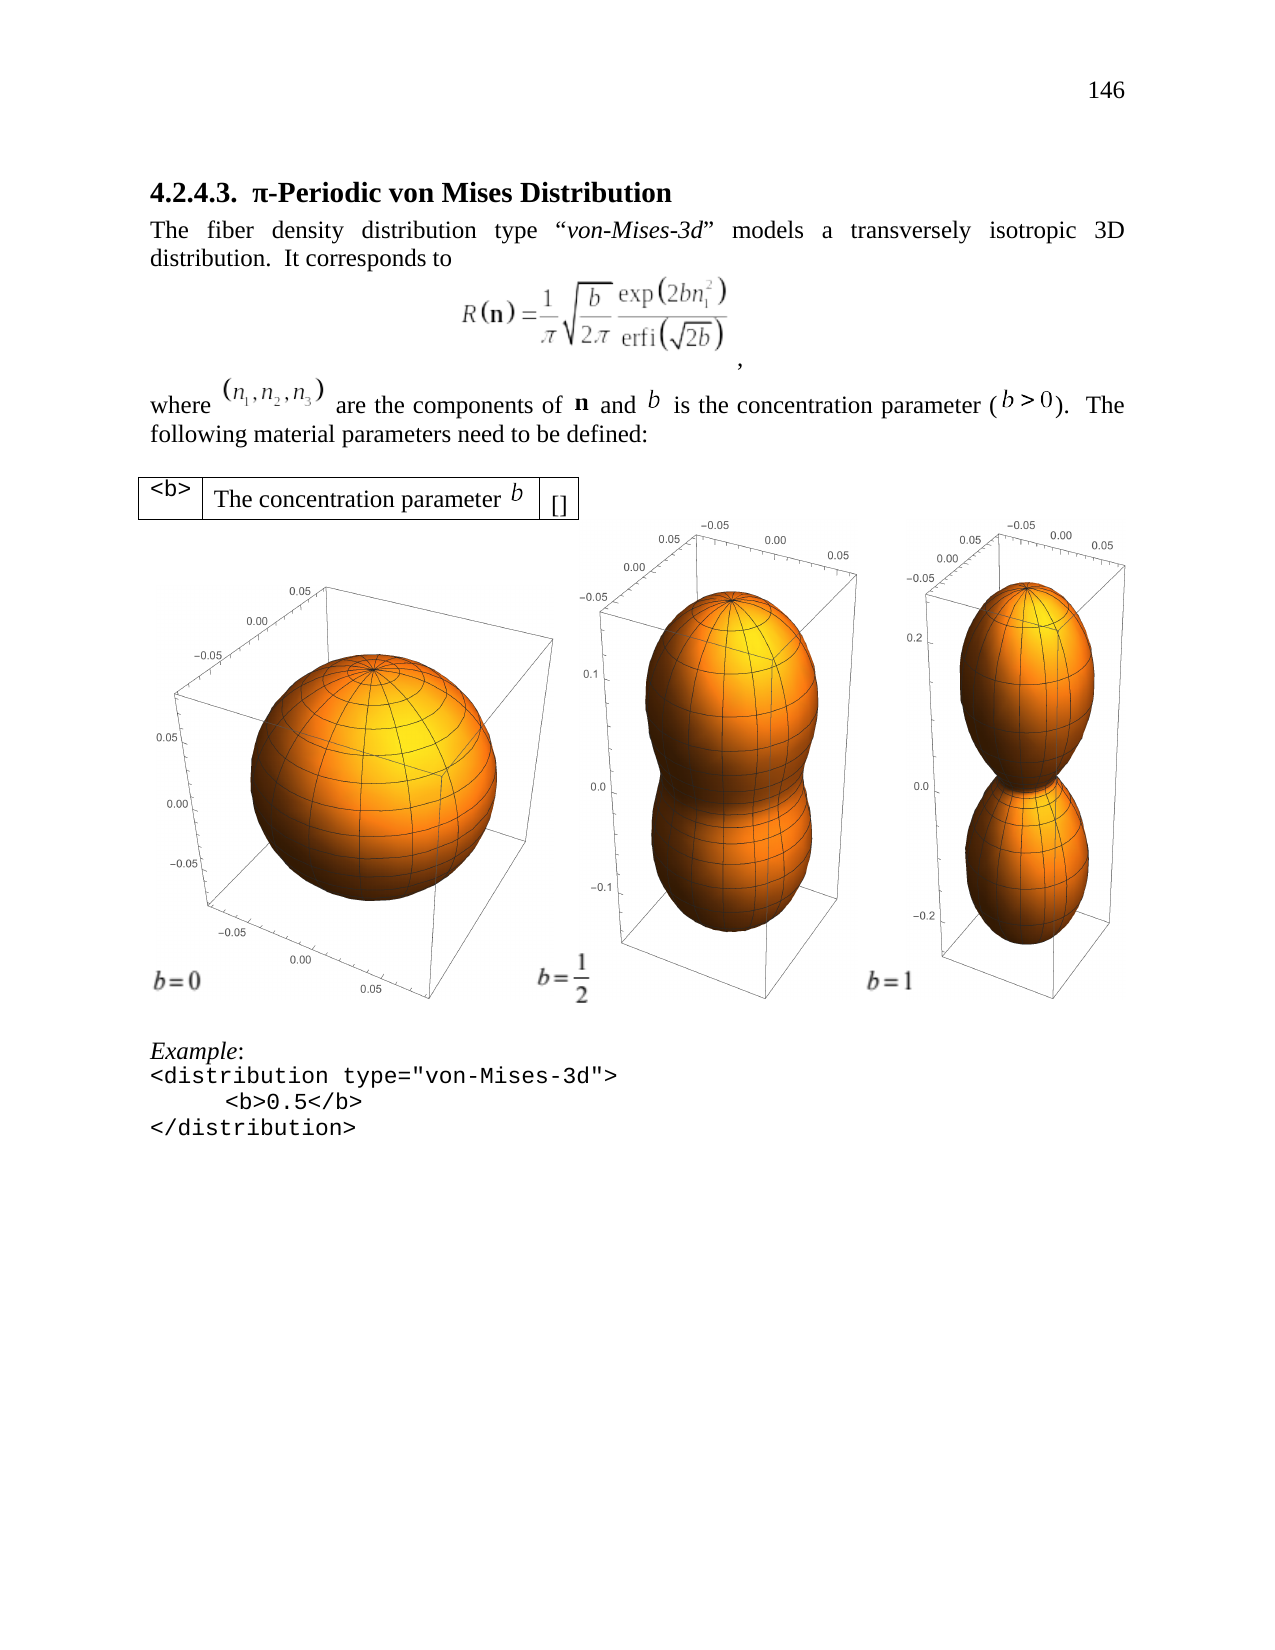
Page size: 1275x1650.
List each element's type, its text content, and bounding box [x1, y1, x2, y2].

text </distribution> [150, 1117, 1125, 1142]
picture [156, 585, 554, 1000]
text <distribution type="von-Mises-3d"> [150, 1065, 1125, 1091]
text The fiber density distribution type “von-Mises-3d” models a transversely isotropic 3D distribution. It corresponds to [150, 215, 1125, 272]
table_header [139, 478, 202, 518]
text , [150, 272, 1125, 372]
picture [579, 519, 858, 1000]
text <b>0.5</b> [150, 1091, 1125, 1117]
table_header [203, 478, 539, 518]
text where are the components of and is the concentration parameter (). The following material parameters need to be defined: [150, 372, 1125, 448]
text Example: [150, 1036, 1125, 1065]
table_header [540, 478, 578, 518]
picture [906, 519, 1126, 1000]
subtitle π-Periodic von Mises Distribution [150, 175, 1125, 208]
